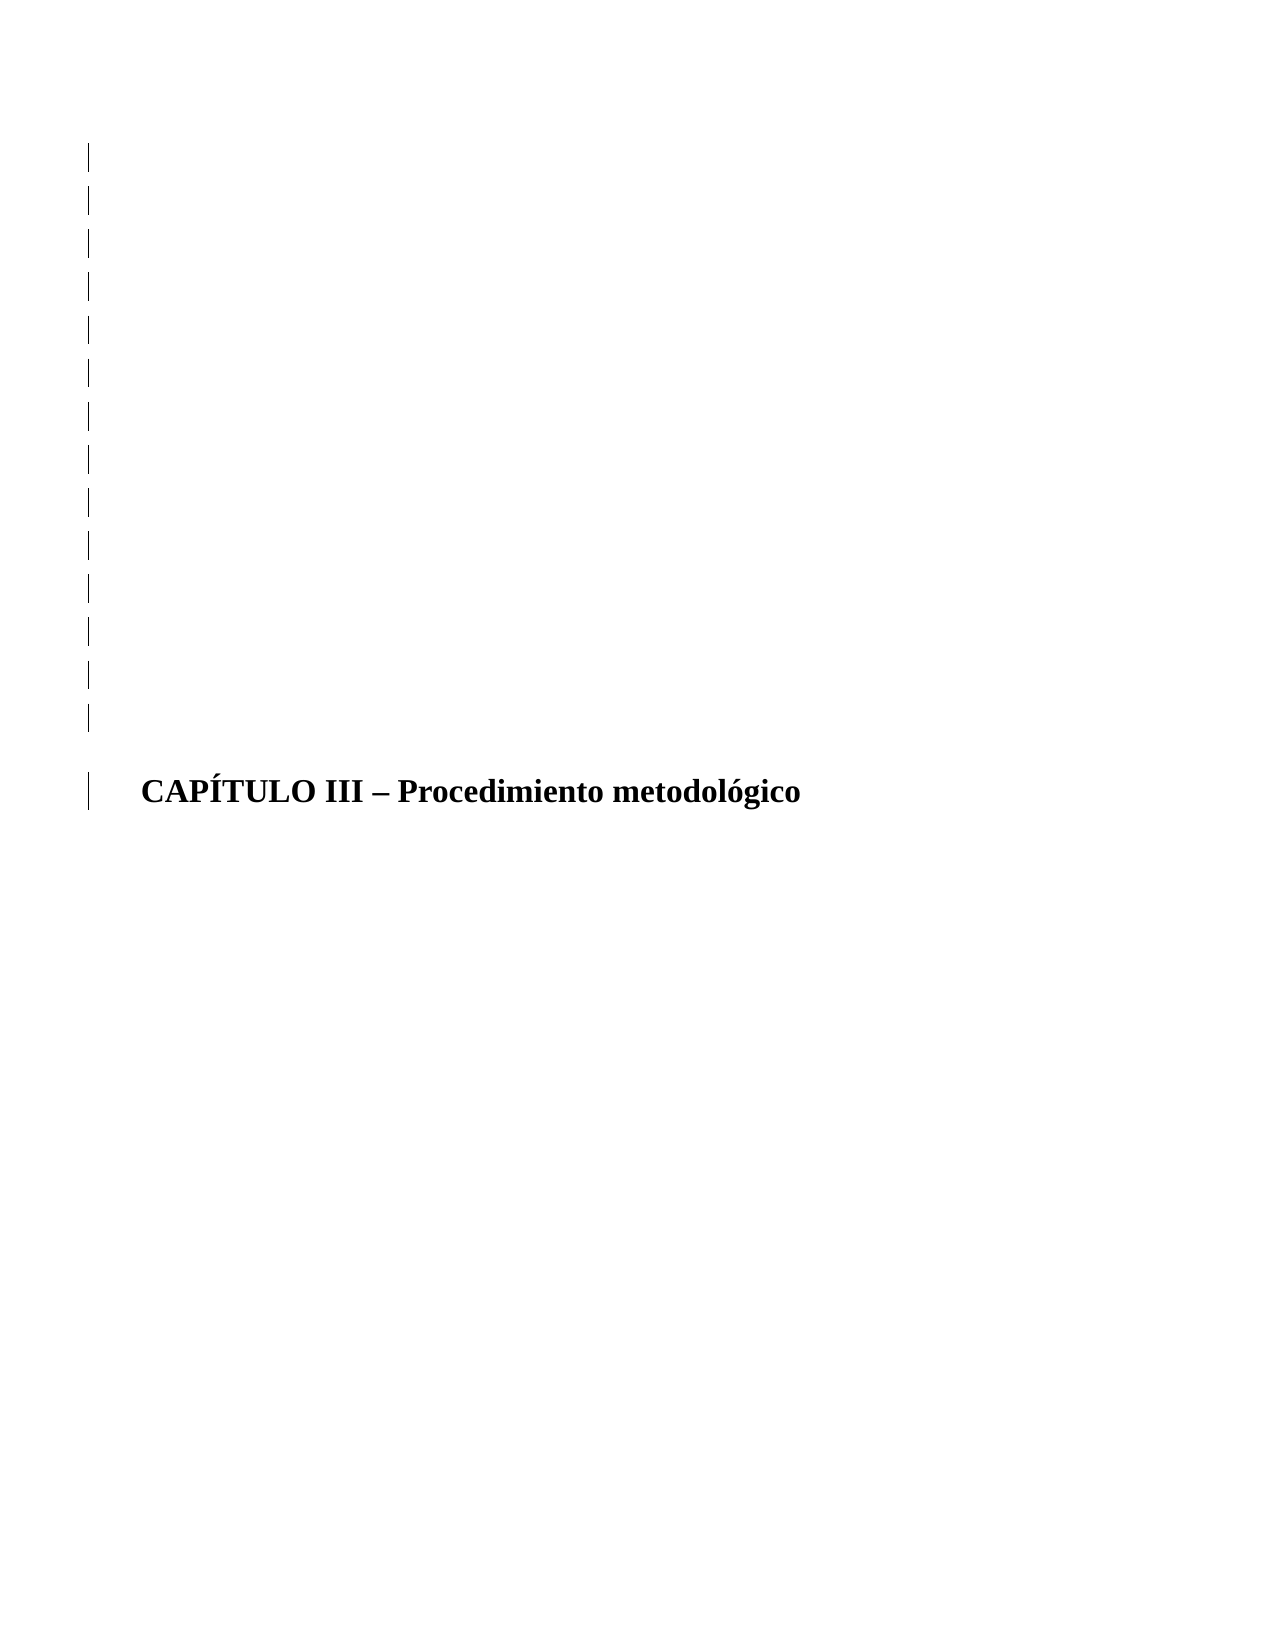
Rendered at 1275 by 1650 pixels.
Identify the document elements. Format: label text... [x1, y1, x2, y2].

list CAPÍTULO III – Procedimiento metodológico [103, 772, 1172, 810]
